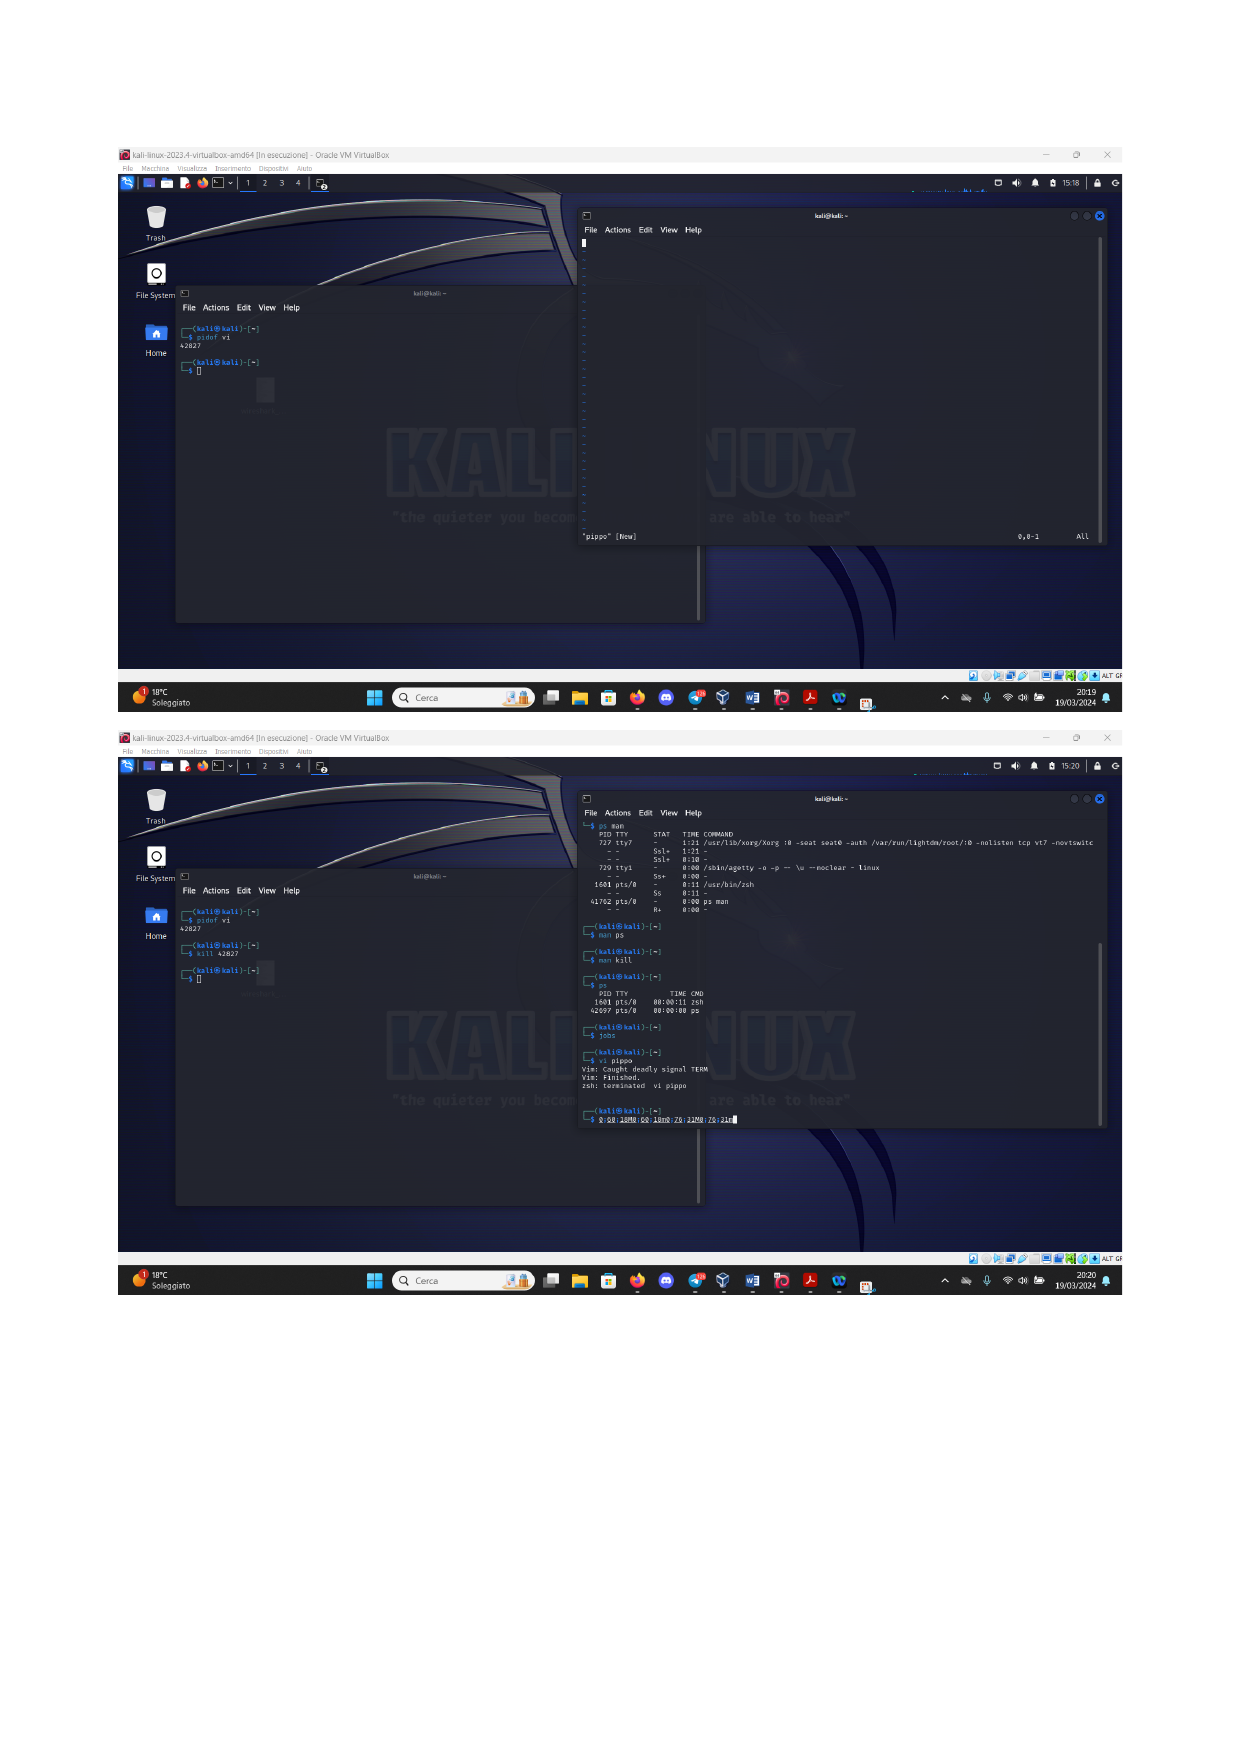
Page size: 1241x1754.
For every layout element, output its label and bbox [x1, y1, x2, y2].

picture [118, 730, 1123, 1295]
picture [118, 147, 1123, 712]
